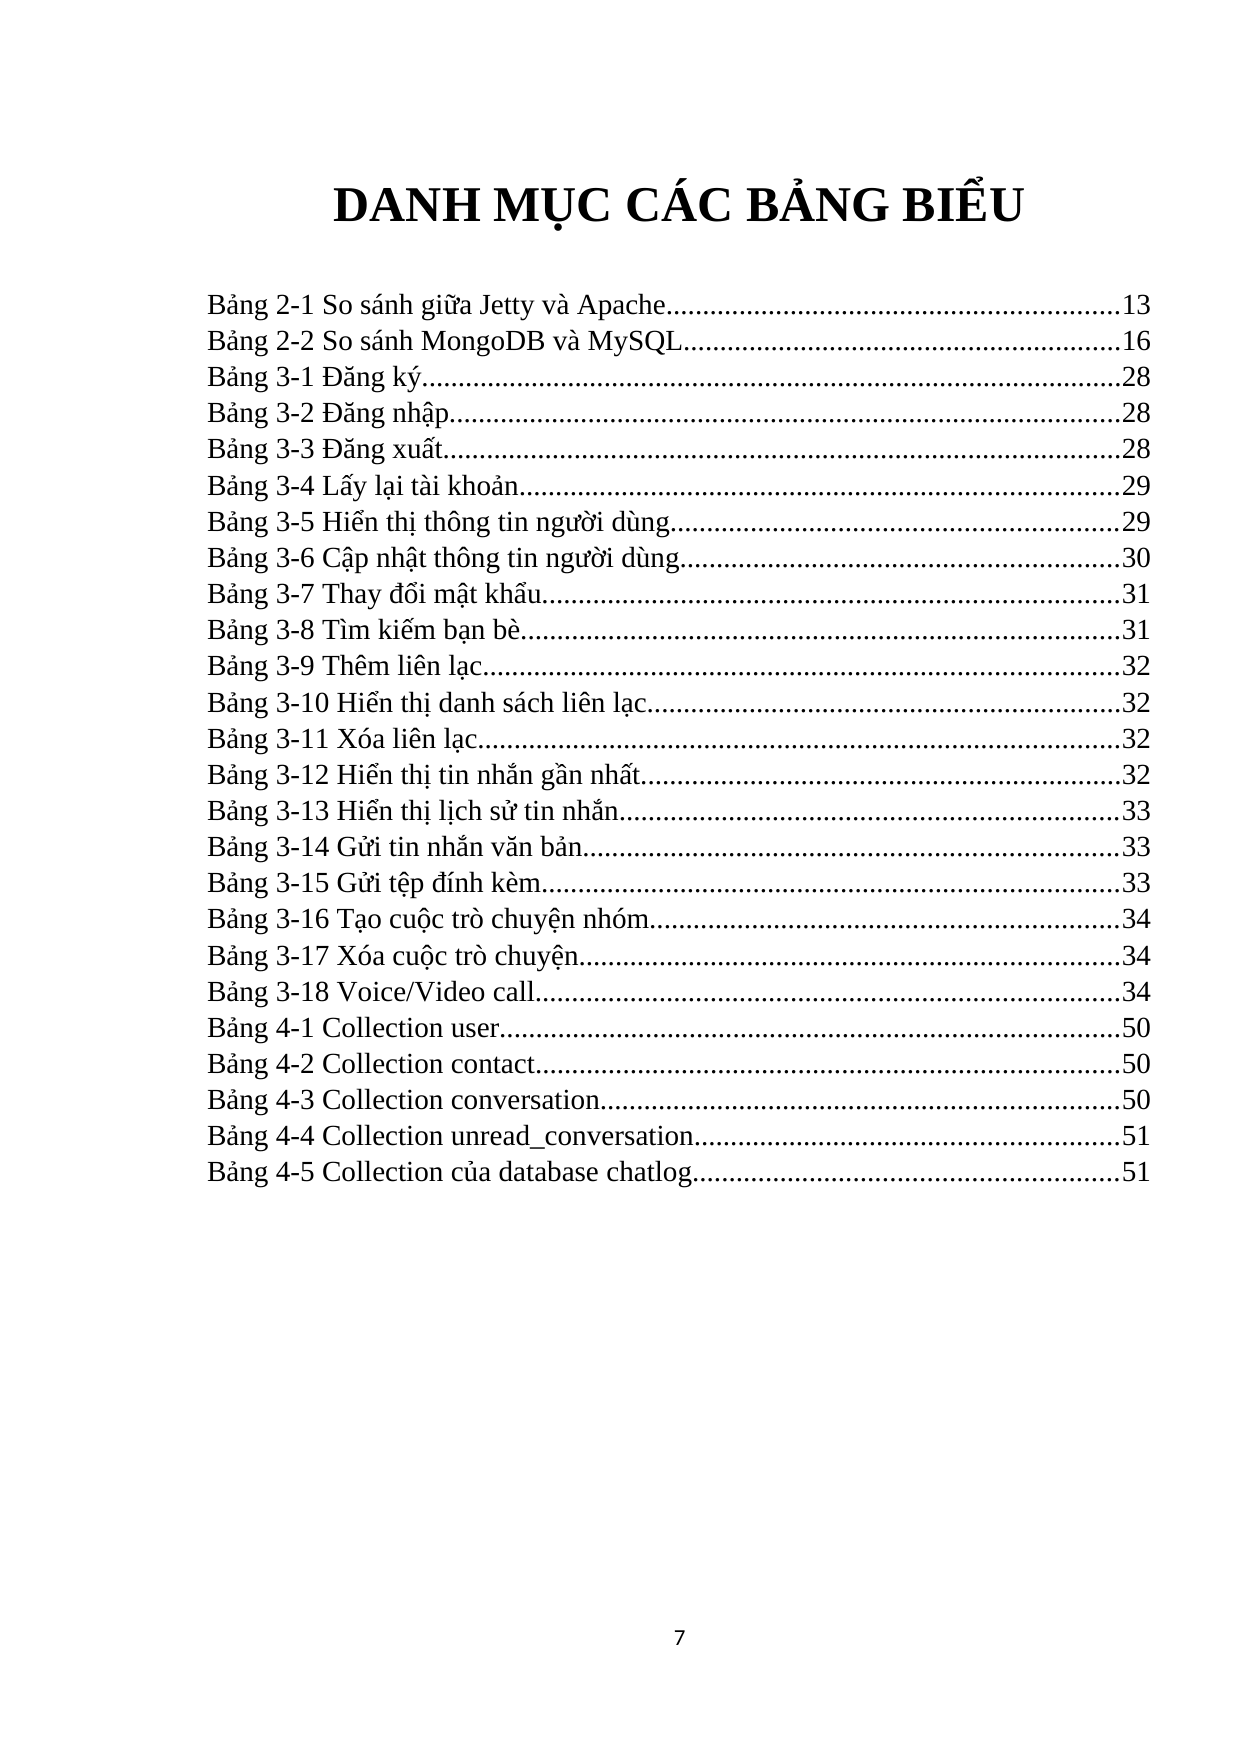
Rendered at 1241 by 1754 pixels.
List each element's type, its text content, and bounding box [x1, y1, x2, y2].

text Bảng 3-11 Xóa liên lạc 32 [207, 721, 1152, 754]
text Bảng 3-16 Tạo cuộc trò chuyện nhóm 34 [207, 902, 1152, 935]
text Bảng 3-18 Voice/Video call 34 [207, 974, 1152, 1007]
text Bảng 3-9 Thêm liên lạc 32 [207, 648, 1152, 682]
text Bảng 3-12 Hiển thị tin nhắn gần nhất 32 [207, 757, 1152, 791]
text Bảng 3-10 Hiển thị danh sách liên lạc 32 [207, 685, 1152, 718]
text Bảng 3-17 Xóa cuộc trò chuyện 34 [207, 938, 1152, 971]
text Bảng 4-5 Collection của database chatlog 51 [207, 1154, 1152, 1188]
text Bảng 2-2 So sánh MongoDB và MySQL 16 [207, 323, 1152, 357]
text Bảng 3-14 Gửi tin nhắn văn bản 33 [207, 829, 1152, 863]
text Bảng 3-6 Cập nhật thông tin người dùng 30 [207, 540, 1152, 574]
text Bảng 3-7 Thay đổi mật khẩu 31 [207, 576, 1152, 610]
text Bảng 3-8 Tìm kiếm bạn bè 31 [207, 612, 1152, 646]
text Bảng 3-5 Hiển thị thông tin người dùng 29 [207, 504, 1152, 537]
text Bảng 3-13 Hiển thị lịch sử tin nhắn 33 [207, 793, 1152, 827]
text Bảng 3-3 Đăng xuất 28 [207, 432, 1152, 465]
text Bảng 4-3 Collection conversation 50 [207, 1082, 1152, 1116]
text Bảng 3-2 Đăng nhập 28 [207, 396, 1152, 429]
text Bảng 4-4 Collection unread_conversation 51 [207, 1118, 1152, 1152]
text Bảng 4-1 Collection user 50 [207, 1010, 1152, 1043]
text Bảng 3-4 Lấy lại tài khoản 29 [207, 468, 1152, 501]
text Bảng 3-1 Đăng ký 28 [207, 359, 1152, 393]
text Bảng 2-1 So sánh giữa Jetty và Apache 13 [207, 287, 1152, 321]
subtitle DANH MỤC CÁC BẢNG BIỂU [207, 175, 1152, 232]
text Bảng 3-15 Gửi tệp đính kèm 33 [207, 865, 1152, 899]
text Bảng 4-2 Collection contact 50 [207, 1046, 1152, 1080]
